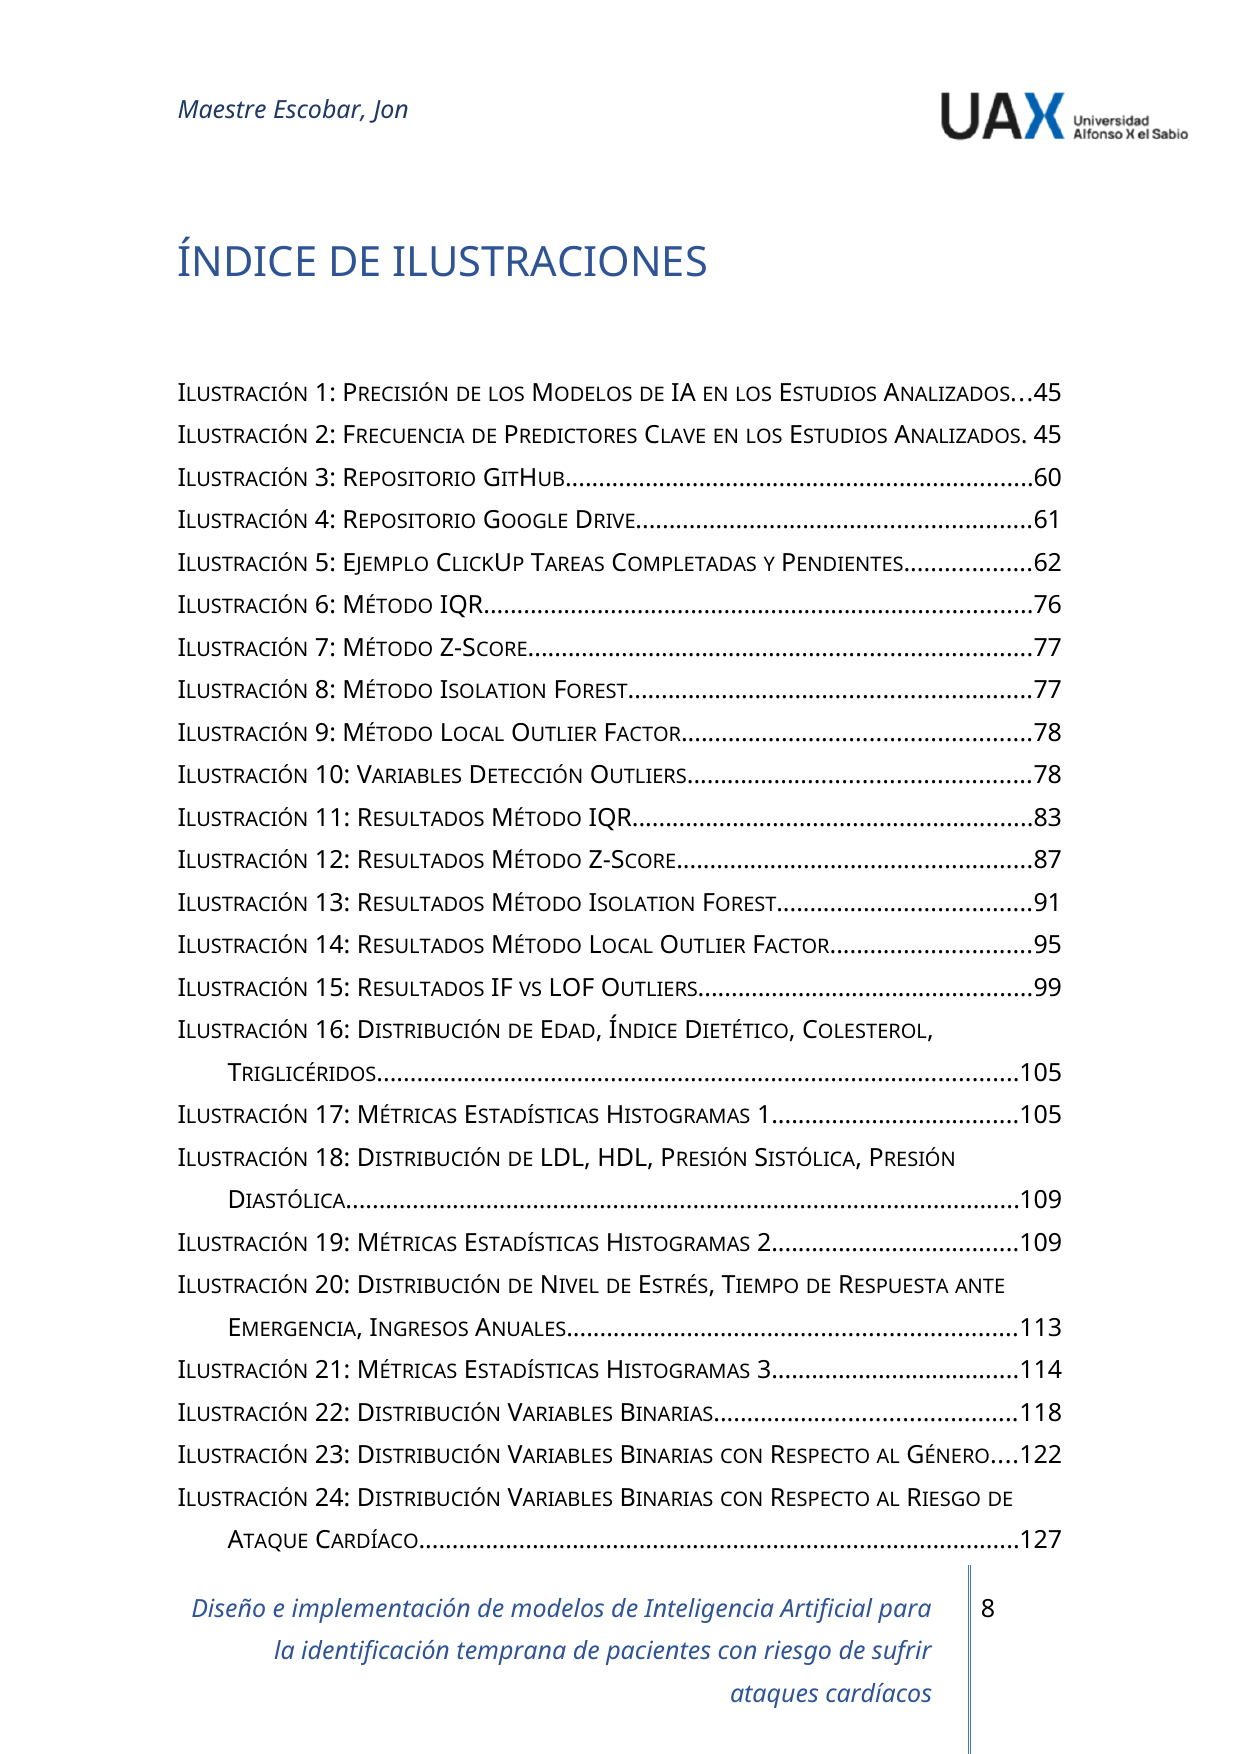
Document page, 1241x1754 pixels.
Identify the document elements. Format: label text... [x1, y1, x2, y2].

picture [940, 89, 1192, 144]
text Ilustración 24: Distribución Variables Binarias con Respecto al Riesgo de Ataque Cardíaco 127 [177, 1479, 1063, 1556]
text Ilustración 7: Método Z-Score 77 [177, 629, 1063, 664]
text Ilustración 3: Repositorio GitHub 60 [177, 459, 1063, 494]
subtitle ÍNDICE DE ILUSTRACIONES [177, 232, 1063, 288]
text Ilustración 16: Distribución de Edad, Índice Dietético, Colesterol, Triglicéridos 105 [177, 1012, 1063, 1089]
text Ilustración 14: Resultados Método Local Outlier Factor 95 [177, 927, 1063, 961]
text Ilustración 15: Resultados IF vs LOF Outliers 99 [177, 969, 1063, 1004]
text Ilustración 6: Método IQR 76 [177, 587, 1063, 621]
text Ilustración 9: Método Local Outlier Factor 78 [177, 714, 1063, 749]
text Ilustración 23: Distribución Variables Binarias con Respecto al Género 122 [177, 1437, 1063, 1471]
text Ilustración 5: Ejemplo ClickUp Tareas Completadas y Pendientes 62 [177, 544, 1063, 579]
text Ilustración 17: Métricas Estadísticas Histogramas 1 105 [177, 1097, 1063, 1131]
text Ilustración 12: Resultados Método Z-Score 87 [177, 842, 1063, 876]
text Ilustración 21: Métricas Estadísticas Histogramas 3 114 [177, 1352, 1063, 1386]
text Ilustración 19: Métricas Estadísticas Histogramas 2 109 [177, 1224, 1063, 1259]
text Ilustración 11: Resultados Método IQR 83 [177, 799, 1063, 834]
text Ilustración 2: Frecuencia de Predictores Clave en los Estudios Analizados 45 [177, 417, 1063, 451]
text Ilustración 20: Distribución de Nivel de Estrés, Tiempo de Respuesta ante Emergencia, Ingresos Anuales 113 [177, 1267, 1063, 1344]
text Ilustración 13: Resultados Método Isolation Forest 91 [177, 884, 1063, 919]
text Ilustración 1: Precisión de los Modelos de IA en los Estudios Analizados 45 [177, 374, 1063, 409]
text Ilustración 4: Repositorio Google Drive 61 [177, 502, 1063, 536]
text Ilustración 8: Método Isolation Forest 77 [177, 672, 1063, 706]
text Ilustración 10: Variables Detección Outliers 78 [177, 757, 1063, 791]
text Ilustración 22: Distribución Variables Binarias 118 [177, 1394, 1063, 1429]
text Ilustración 18: Distribución de LDL, HDL, Presión Sistólica, Presión Diastólica 109 [177, 1139, 1063, 1216]
